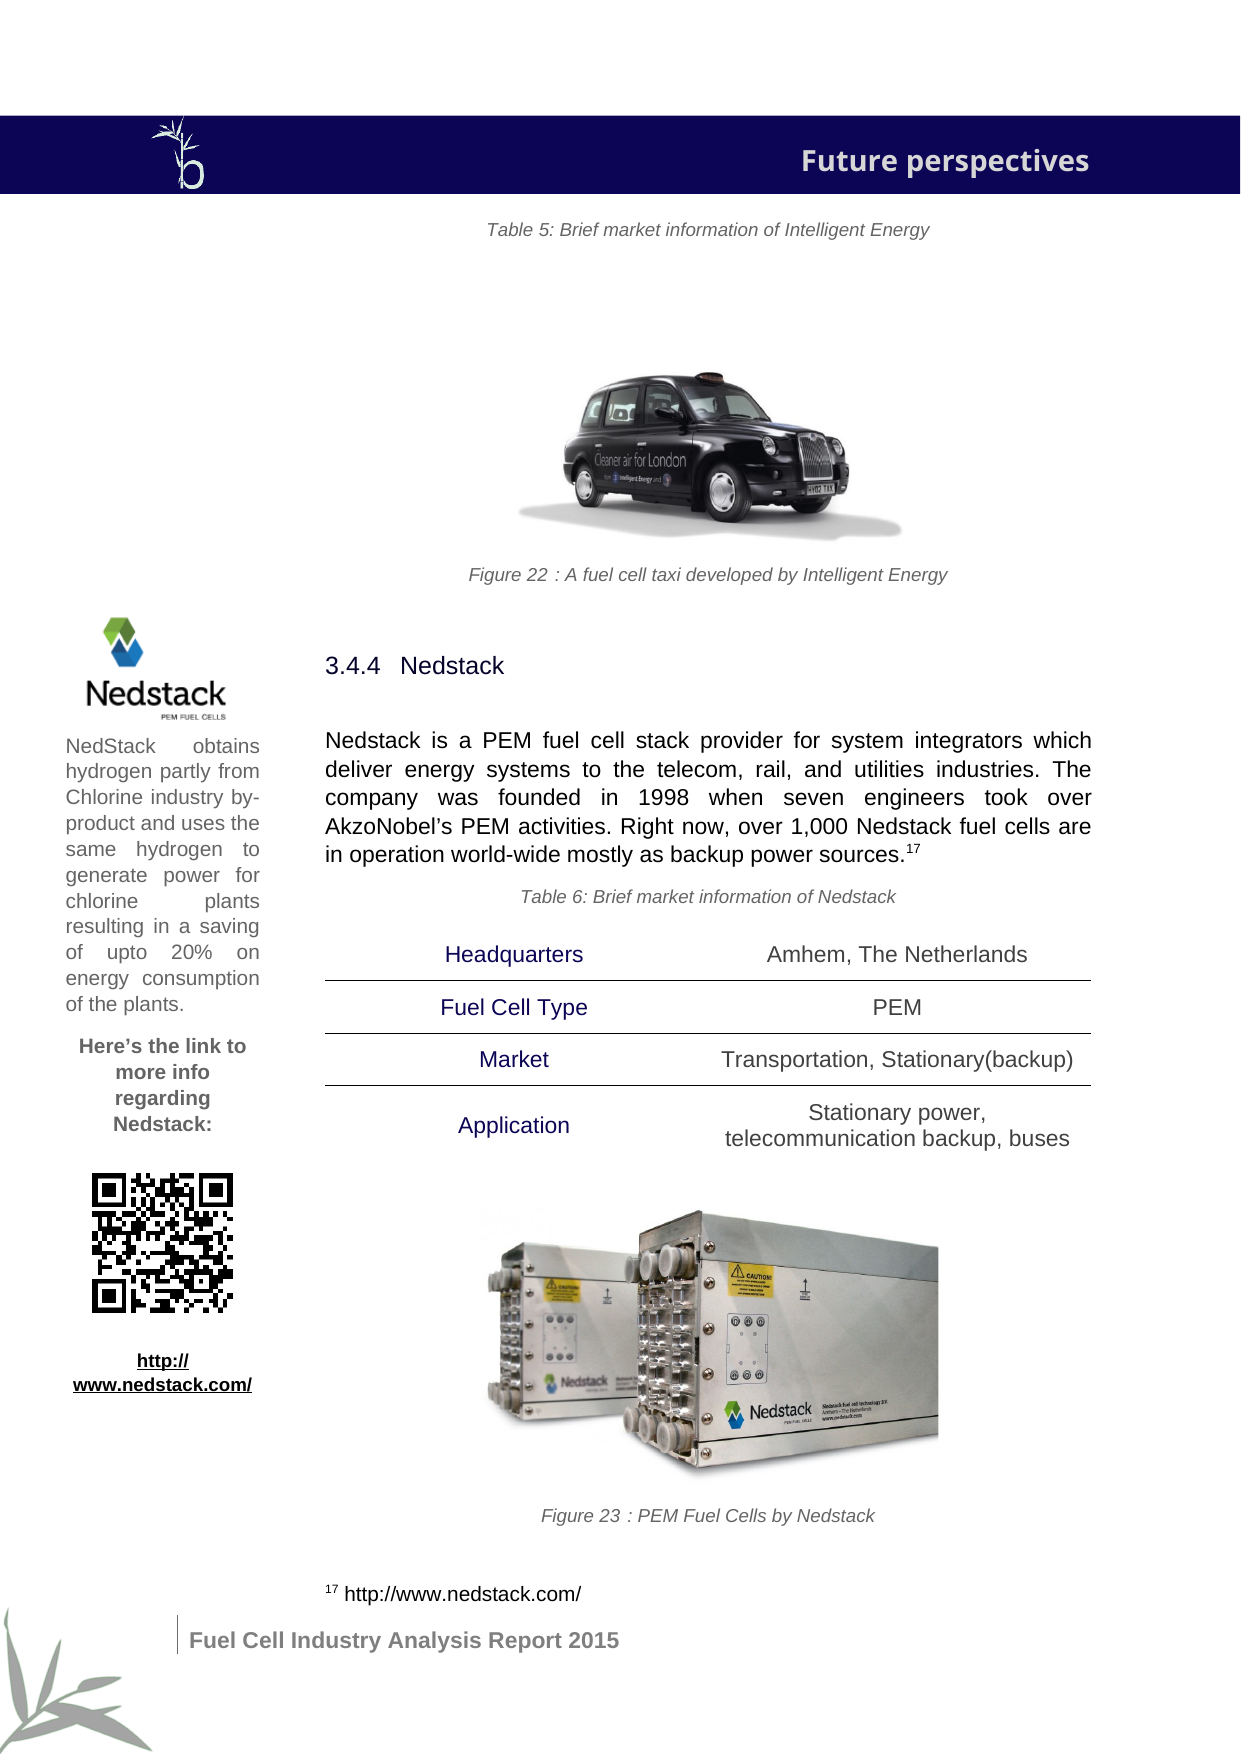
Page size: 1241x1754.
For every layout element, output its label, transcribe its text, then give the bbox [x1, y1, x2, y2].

subtitle Nedstack [325, 651, 1092, 680]
table_cell Market [325, 1034, 703, 1085]
table_cell Fuel Cell Type [325, 981, 703, 1032]
text Table 5: Brief market information of Intelligent Energy [325, 219, 1092, 240]
table_header Headquarters [325, 929, 703, 980]
table_cell Transportation, Stationary(backup) [703, 1034, 1091, 1085]
table_cell PEM [703, 981, 1091, 1032]
picture [512, 351, 905, 546]
picture [73, 1154, 252, 1332]
picture [0, 1607, 169, 1754]
table_cell Stationary power, telecommunication backup, buses [703, 1086, 1091, 1164]
picture [65, 612, 259, 732]
table_header Amhem, The Netherlands [703, 929, 1091, 980]
table_cell Application [325, 1086, 703, 1164]
text Table 6: Brief market information of Nedstack [325, 886, 1092, 908]
text Nedstack is a PEM fuel cell stack provider for system integrators which deliver energy systems to the telecom, rail, and utilities industries. The company was founded in 1998 when seven engineers took over AkzoNobel’s PEM activities. Right now, over 1,000 Nedstack fuel cells are in operation world-wide mostly as backup power sources. [325, 727, 1092, 868]
picture [479, 1208, 939, 1486]
